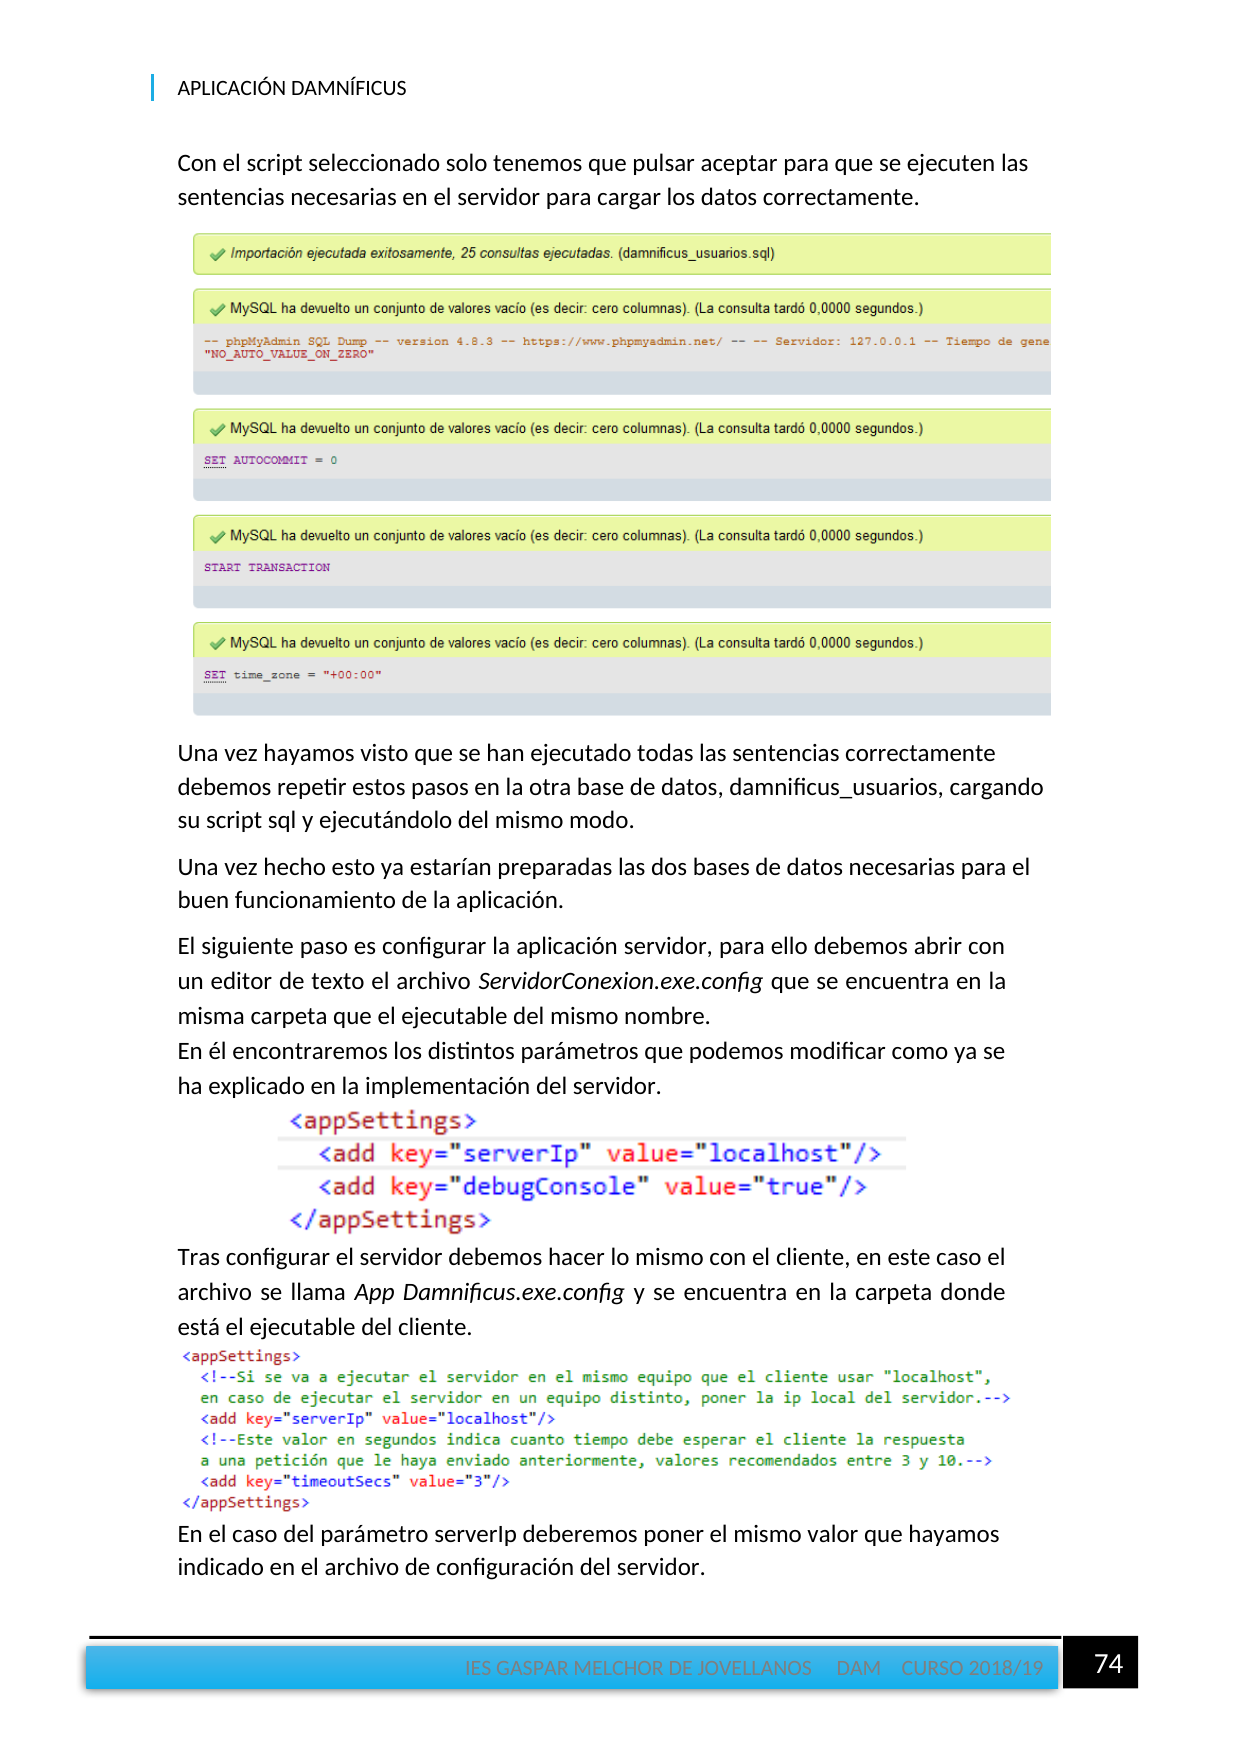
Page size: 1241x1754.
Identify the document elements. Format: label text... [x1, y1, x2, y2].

text Una vez hecho esto ya estarían preparadas las dos bases de datos necesarias para el buen funcionamiento de la aplicación. [177, 851, 1063, 915]
text Una vez hayamos visto que se han ejecutado todas las sentencias correctamente debemos repetir estos pasos en la otra base de datos, damnificus_usuarios, cargando su script sql y ejecutándolo del mismo modo. [177, 738, 1063, 835]
text Tras configurar el servidor debemos hacer lo mismo con el cliente, en este caso el archivo se llama App Damnificus.exe.config y se encuentra en la carpeta donde está el ejecutable del cliente. [177, 1241, 1007, 1342]
text El siguiente paso es configurar la aplicación servidor, para ello debemos abrir con un editor de texto el archivo ServidorConexion.exe.config que se encuentra en la misma carpeta que el ejecutable del mismo nombre. [177, 930, 1007, 1031]
text En él encontraremos los distintos parámetros que podemos modificar como ya se ha explicado en la implementación del servidor. [177, 1035, 1007, 1101]
picture [177, 1346, 1015, 1514]
text En el caso del parámetro serverIp deberemos poner el mismo valor que hayamos indicado en el archivo de configuración del servidor. [177, 1518, 1063, 1582]
picture [189, 227, 1051, 723]
picture [277, 1105, 907, 1237]
text Con el script seleccionado solo tenemos que pulsar aceptar para que se ejecuten las sentencias necesarias en el servidor para cargar los datos correctamente. [177, 148, 1063, 212]
